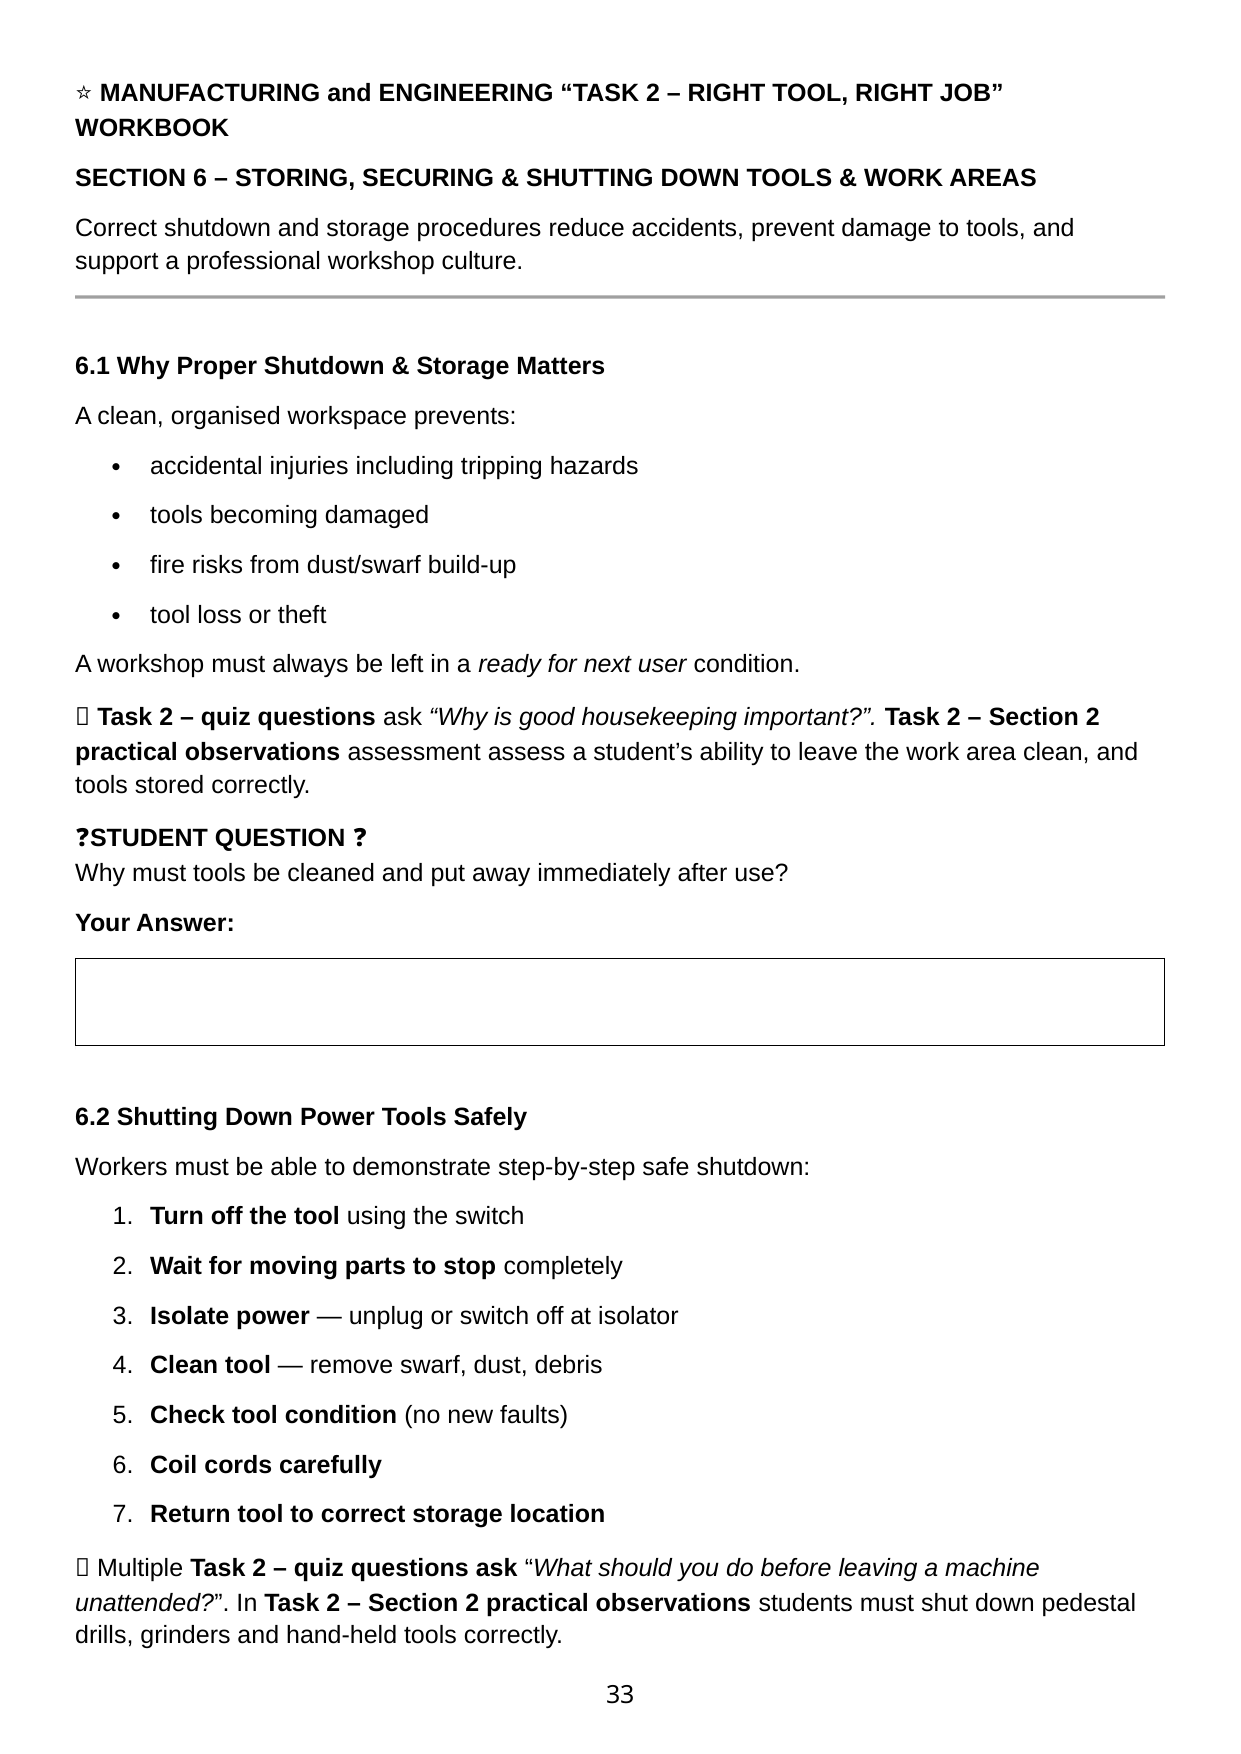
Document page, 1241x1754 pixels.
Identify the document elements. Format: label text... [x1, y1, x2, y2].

text 6.1 Why Proper Shutdown & Storage Matters [75, 351, 1165, 380]
list tool loss or theft [112, 600, 1165, 628]
text Workers must be able to demonstrate step-by-step safe shutdown: [75, 1152, 1165, 1180]
text A workshop must always be left in a ready for next user condition. [75, 649, 1165, 678]
list fire risks from dust/swarf build-up [112, 550, 1165, 579]
list tools becoming damaged [112, 500, 1165, 529]
list accidental injuries including tripping hazards [112, 451, 1165, 479]
list Coil cords carefully [112, 1450, 1165, 1478]
list Isolate power — unplug or switch off at isolator [112, 1301, 1165, 1329]
text 📖 Task 2 – quiz questions ask “Why is good housekeeping important?”. Task 2 – Section 2 practical observations assessment assess a student’s ability to leave the work area clean, and tools stored correctly. [75, 699, 1165, 799]
text Correct shutdown and storage procedures reduce accidents, prevent damage to tools, and support a professional workshop culture. [75, 213, 1165, 274]
list Clean tool — remove swarf, dust, debris [112, 1350, 1165, 1379]
list Check tool condition (no new faults) [112, 1400, 1165, 1429]
text Your Answer: [75, 908, 1165, 937]
text 📖 Multiple Task 2 – quiz questions ask “What should you do before leaving a machine unattended?”. In Task 2 – Section 2 practical observations students must shut down pedestal drills, grinders and hand-held tools correctly. [75, 1549, 1165, 1649]
list Turn off the tool using the switch [112, 1201, 1165, 1230]
list Wait for moving parts to stop completely [112, 1251, 1165, 1280]
text SECTION 6 – STORING, SECURING & SHUTTING DOWN TOOLS & WORK AREAS [75, 163, 1165, 192]
table_header [76, 959, 1164, 1045]
text A clean, organised workspace prevents: [75, 401, 1165, 430]
list Return tool to correct storage location [112, 1499, 1165, 1528]
text ⭐ MANUFACTURING and ENGINEERING “TASK 2 – RIGHT TOOL, RIGHT JOB” WORKBOOK [75, 75, 1165, 142]
text ❓STUDENT QUESTION ❓ Why must tools be cleaned and put away immediately after use? [75, 820, 1165, 887]
text 6.2 Shutting Down Power Tools Safely [75, 1102, 1165, 1131]
